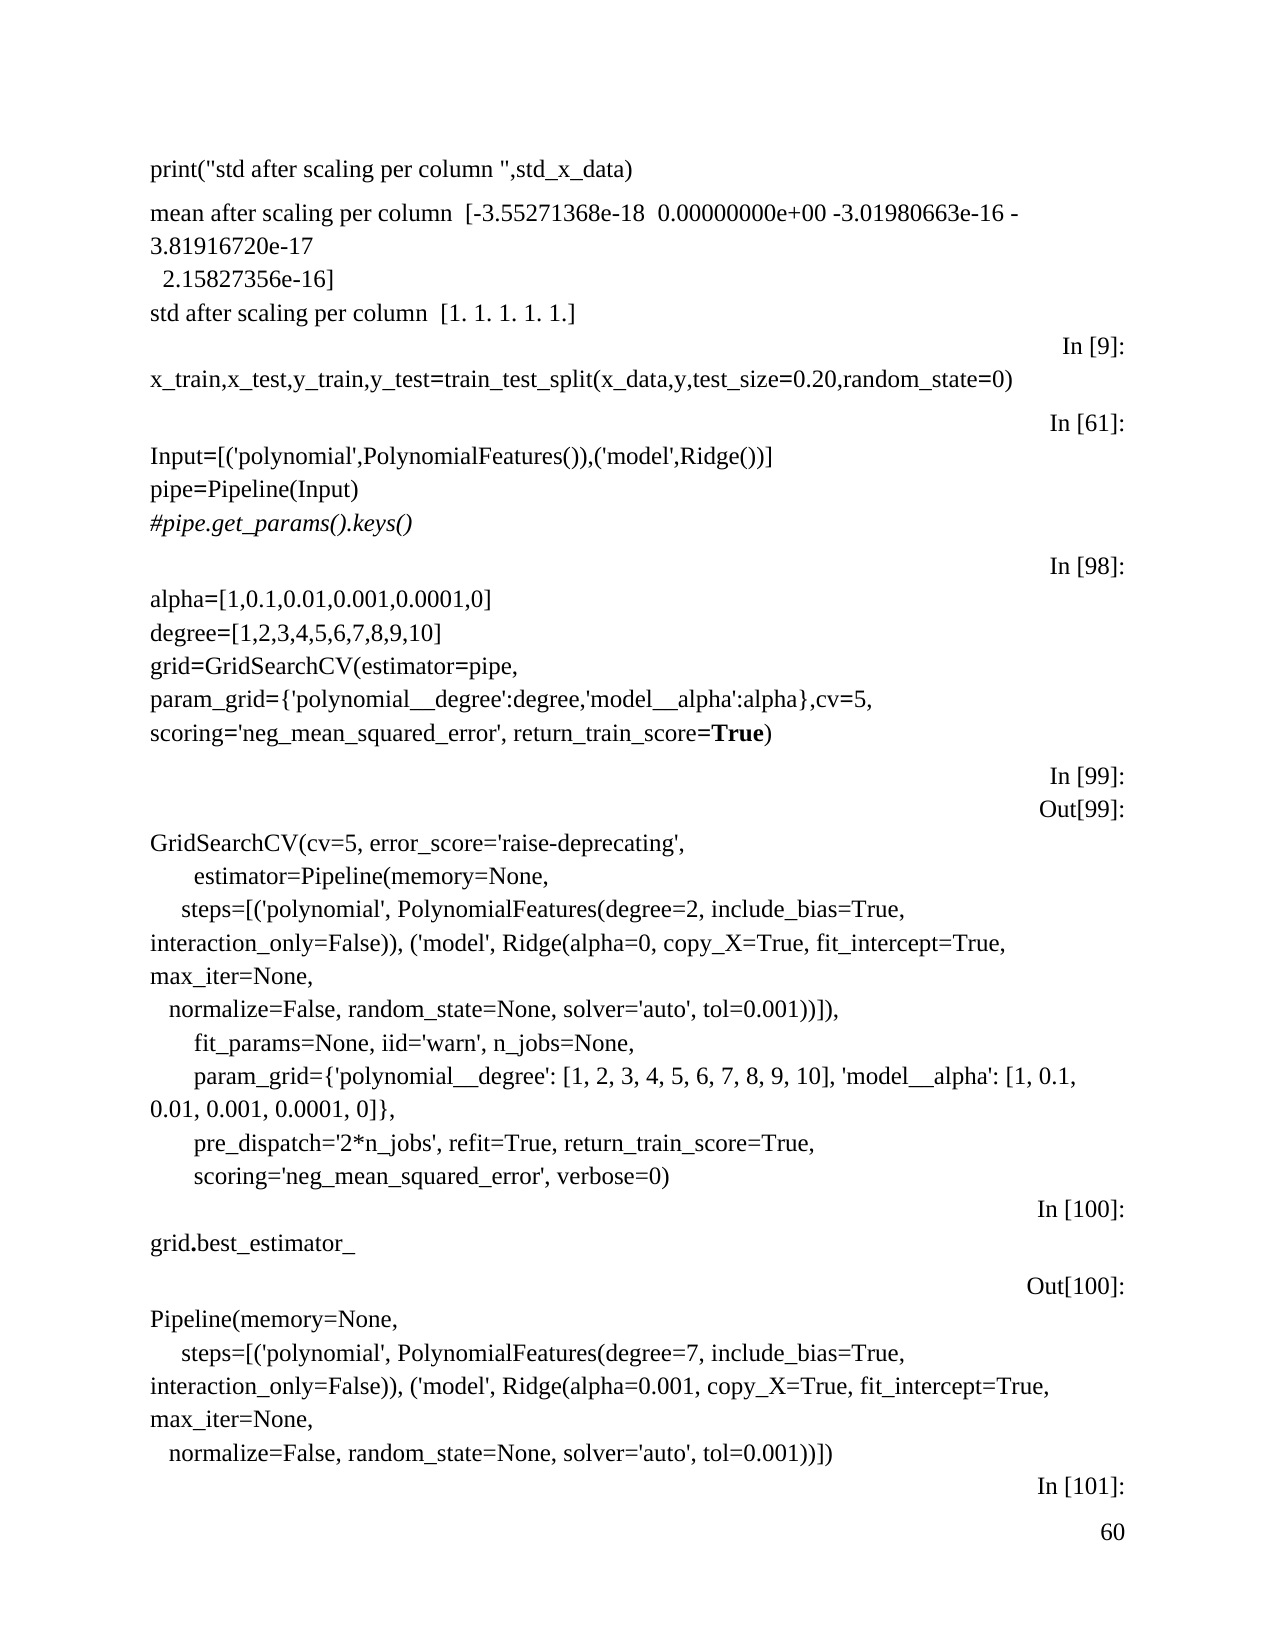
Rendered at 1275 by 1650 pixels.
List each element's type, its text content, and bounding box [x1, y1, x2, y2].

text Out[100]: [150, 1267, 1125, 1300]
text Out[99]: [150, 790, 1125, 823]
text print("std after scaling per column ",std_x_data) [150, 150, 1125, 183]
text std after scaling per column [1. 1. 1. 1. 1.] [150, 293, 1125, 327]
text mean after scaling per column [-3.55271368e-18 0.00000000e+00 -3.01980663e-16 -3.81916720e-17 [150, 193, 1125, 260]
text steps=[('polynomial', PolynomialFeatures(degree=7, include_bias=True, interaction_only=False)), ('model', Ridge(alpha=0.001, copy_X=True, fit_intercept=True, max_iter=None, [150, 1333, 1125, 1433]
text In [98]: [150, 547, 1125, 580]
text degree=[1,2,3,4,5,6,7,8,9,10] [150, 613, 1125, 647]
text #pipe.get_params().keys() [150, 503, 1125, 537]
text 2.15827356e-16] [150, 260, 1125, 293]
text GridSearchCV(cv=5, error_score='raise-deprecating', [150, 823, 1125, 857]
text grid.best_estimator_ [150, 1223, 1125, 1257]
text grid=GridSearchCV(estimator=pipe, param_grid={'polynomial__degree':degree,'model__alpha':alpha},cv=5, scoring='neg_mean_squared_error', return_train_score=True) [150, 647, 1125, 747]
text scoring='neg_mean_squared_error', verbose=0) [150, 1157, 1125, 1190]
text pipe=Pipeline(Input) [150, 470, 1125, 503]
text In [9]: [150, 327, 1125, 360]
text steps=[('polynomial', PolynomialFeatures(degree=2, include_bias=True, interaction_only=False)), ('model', Ridge(alpha=0, copy_X=True, fit_intercept=True, max_iter=None, [150, 890, 1125, 990]
text x_train,x_test,y_train,y_test=train_test_split(x_data,y,test_size=0.20,random_state=0) [150, 360, 1125, 393]
text Input=[('polynomial',PolynomialFeatures()),('model',Ridge())] [150, 437, 1125, 470]
text In [100]: [150, 1190, 1125, 1223]
text alpha=[1,0.1,0.01,0.001,0.0001,0] [150, 580, 1125, 613]
text In [61]: [150, 403, 1125, 437]
text estimator=Pipeline(memory=None, [150, 857, 1125, 890]
text pre_dispatch='2*n_jobs', refit=True, return_train_score=True, [150, 1123, 1125, 1157]
text In [99]: [150, 757, 1125, 790]
text normalize=False, random_state=None, solver='auto', tol=0.001))]) [150, 1433, 1125, 1467]
text param_grid={'polynomial__degree': [1, 2, 3, 4, 5, 6, 7, 8, 9, 10], 'model__alpha': [1, 0.1, 0.01, 0.001, 0.0001, 0]}, [150, 1057, 1125, 1123]
text normalize=False, random_state=None, solver='auto', tol=0.001))]), [150, 990, 1125, 1023]
text In [101]: [150, 1467, 1125, 1500]
text fit_params=None, iid='warn', n_jobs=None, [150, 1023, 1125, 1057]
text Pipeline(memory=None, [150, 1300, 1125, 1333]
